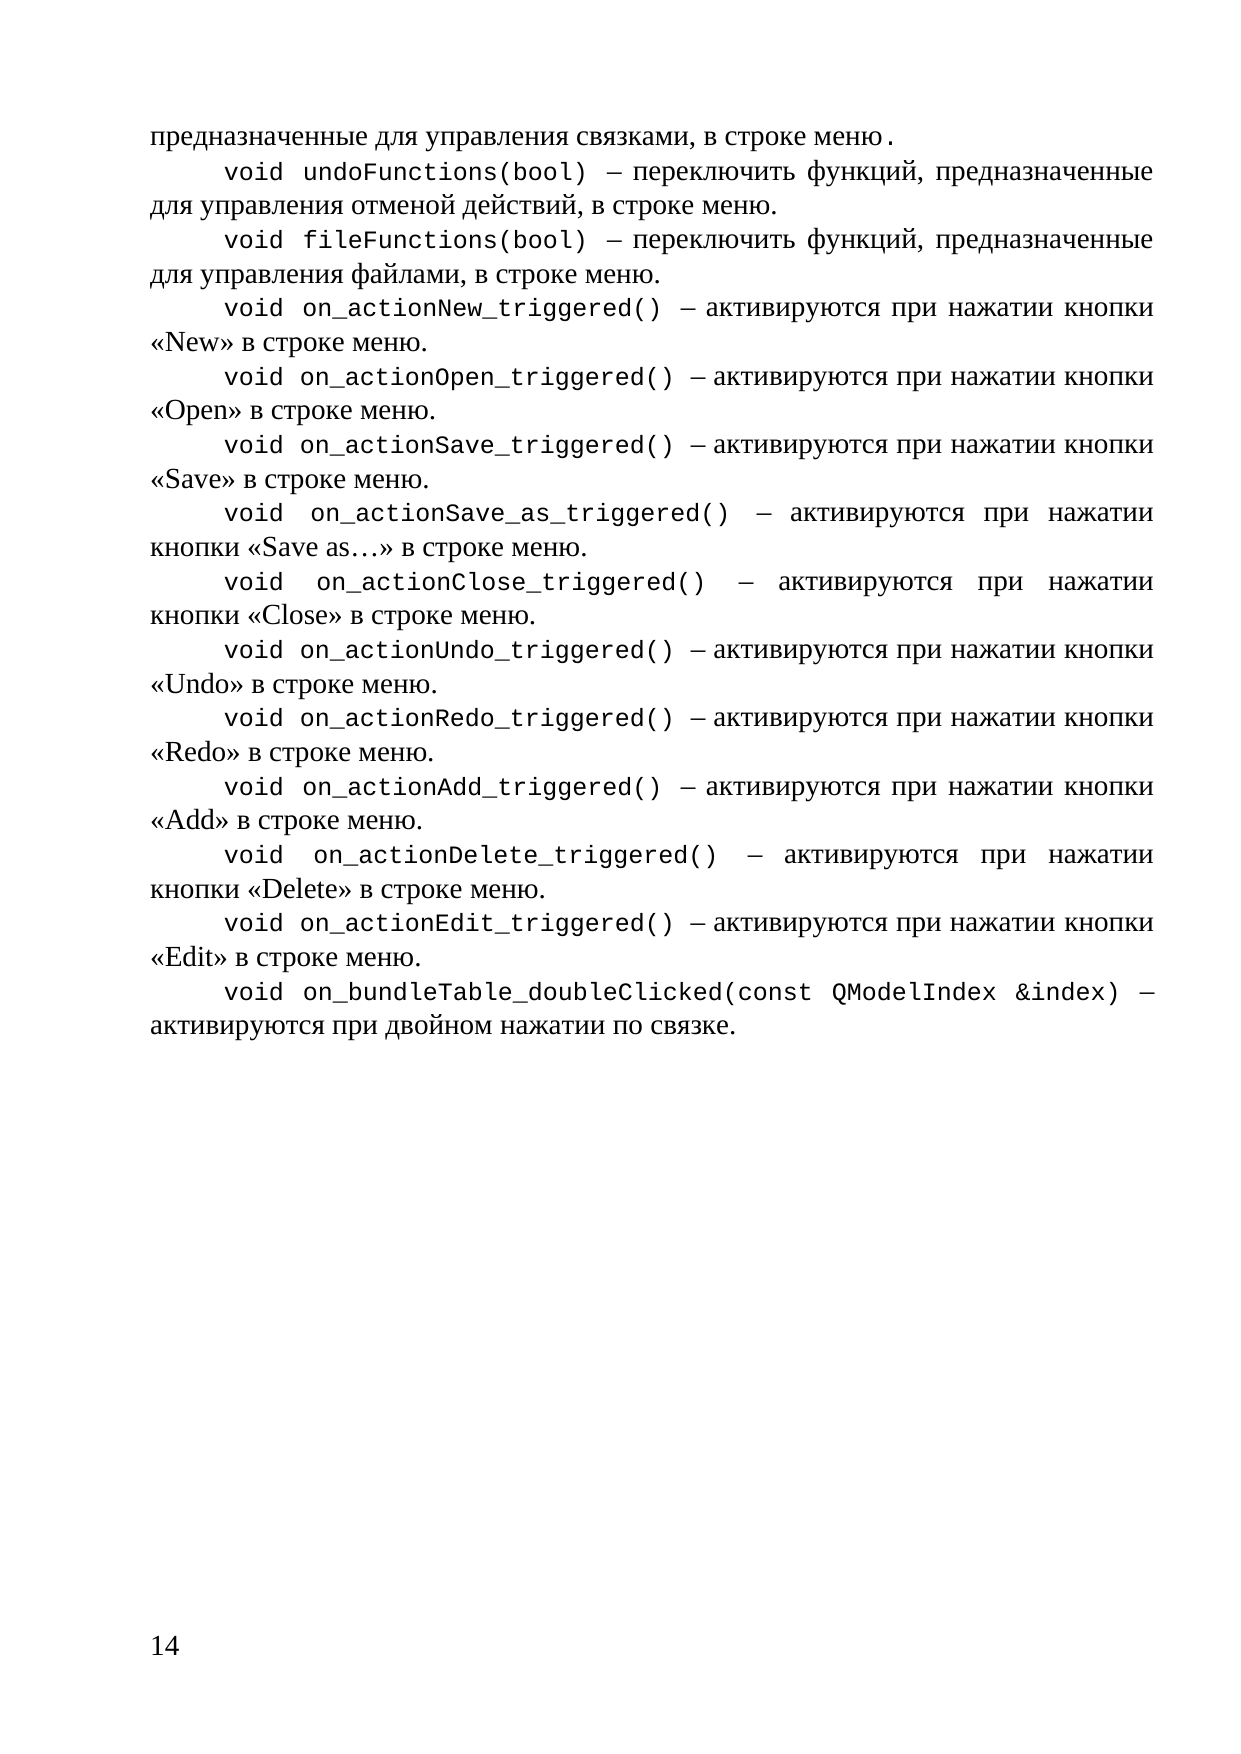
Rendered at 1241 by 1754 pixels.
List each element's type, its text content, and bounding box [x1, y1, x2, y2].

text void on_actionAdd_triggered() – активируются при нажатии кнопки «Add» в строке меню. [150, 768, 1154, 836]
text void on_actionRedo_triggered() – активируются при нажатии кнопки «Redo» в строке меню. [150, 699, 1154, 768]
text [150, 118, 1154, 153]
text void on_actionNew_triggered() – активируются при нажатии кнопки «New» в строке меню. [150, 289, 1154, 358]
text void on_actionClose_triggered() – активируются при нажатии кнопки «Close» в строке меню. [150, 563, 1154, 631]
text void on_actionSave_triggered() – активируются при нажатии кнопки «Save» в строке меню. [150, 426, 1154, 494]
text void on_actionEdit_triggered() – активируются при нажатии кнопки «Edit» в строке меню. [150, 904, 1154, 973]
text void on_actionSave_as_triggered() – активируются при нажатии кнопки «Save as…» в строке меню. [150, 494, 1154, 563]
text void on_actionDelete_triggered() – активируются при нажатии кнопки «Delete» в строке меню. [150, 836, 1154, 904]
text void undoFunctions(bool) – переключить функций, предназначенные для управления отменой действий, в строке меню. [150, 153, 1154, 221]
text void on_actionOpen_triggered() – активируются при нажатии кнопки «Open» в строке меню. [150, 358, 1154, 426]
text void on_bundleTable_doubleClicked(const QModelIndex &index) – активируются при двойном нажатии по связке. [150, 973, 1154, 1041]
text void on_actionUndo_triggered() – активируются при нажатии кнопки «Undo» в строке меню. [150, 631, 1154, 699]
text void fileFunctions(bool) – переключить функций, предназначенные для управления файлами, в строке меню. [150, 221, 1154, 289]
